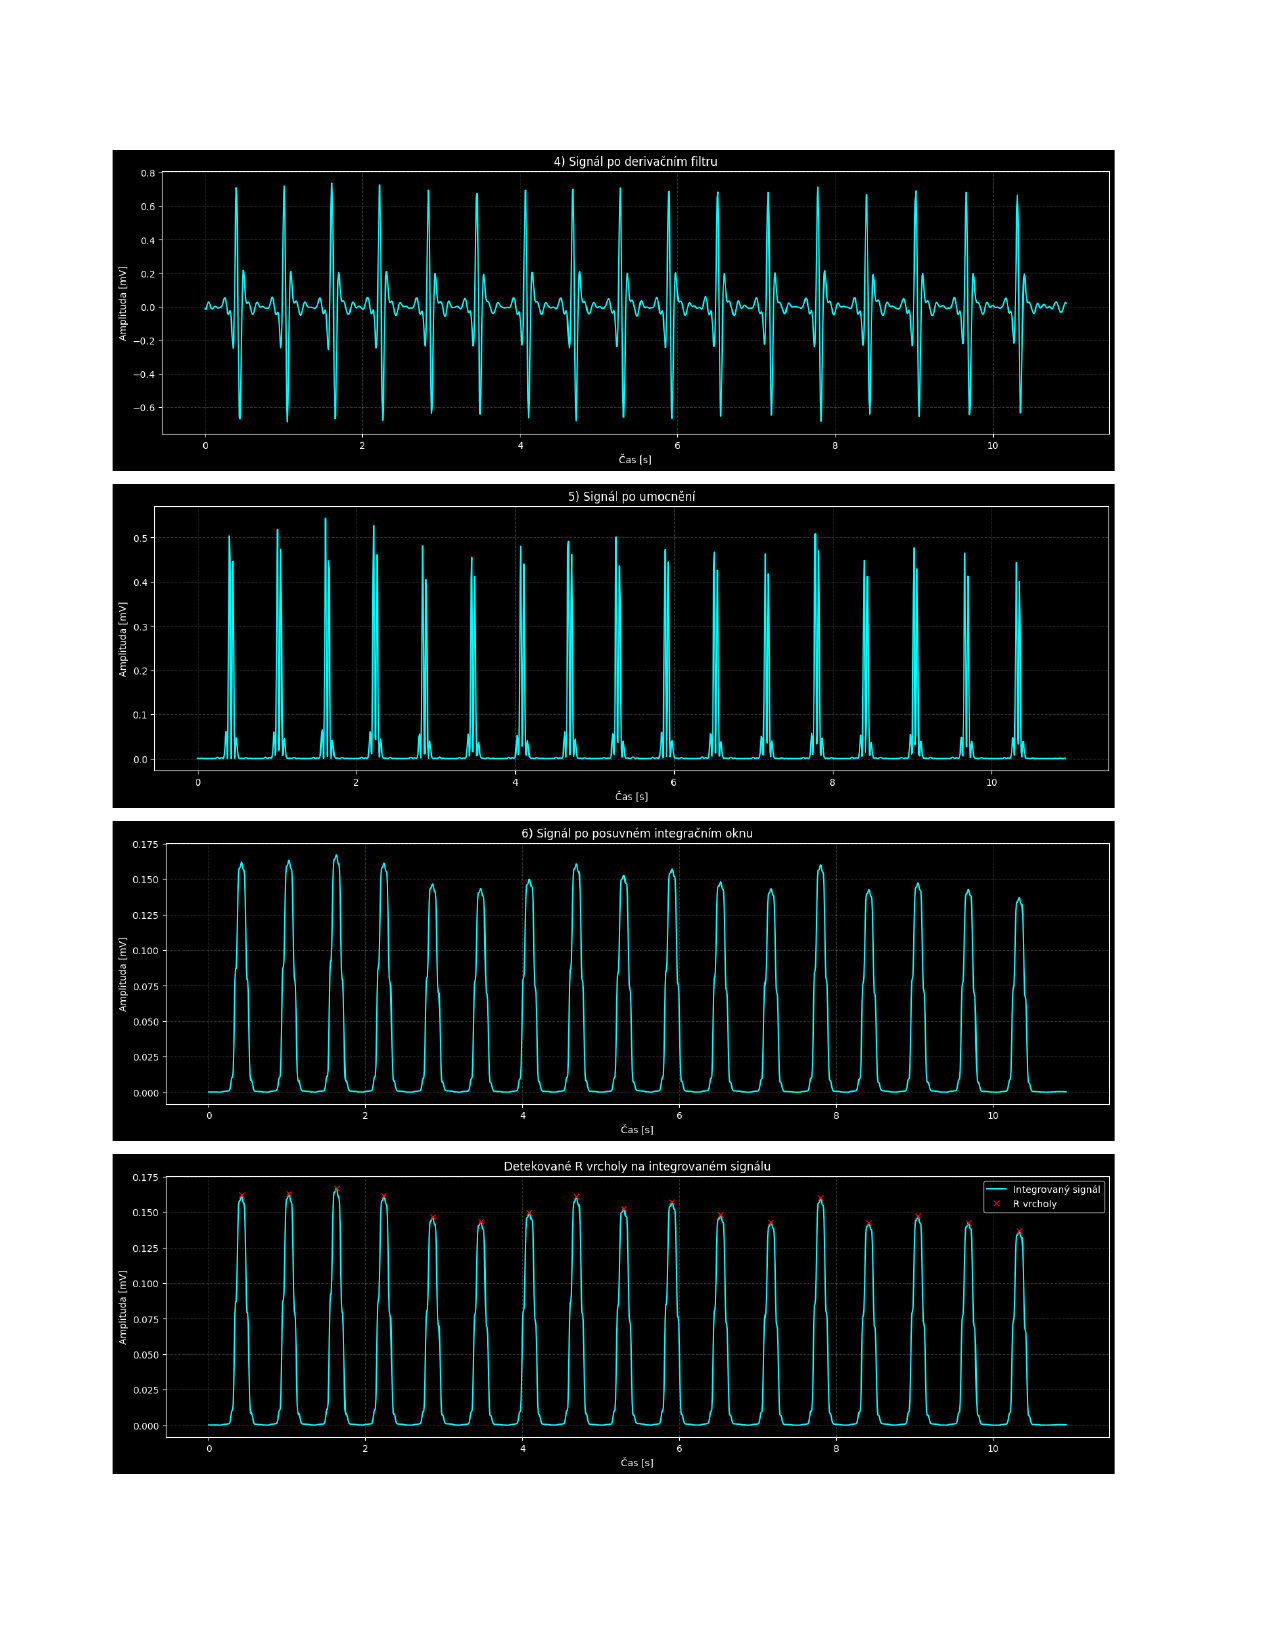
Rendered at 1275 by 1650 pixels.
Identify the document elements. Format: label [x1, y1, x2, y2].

picture [112, 150, 1115, 471]
picture [112, 484, 1115, 808]
picture [112, 821, 1115, 1141]
picture [112, 1154, 1115, 1474]
